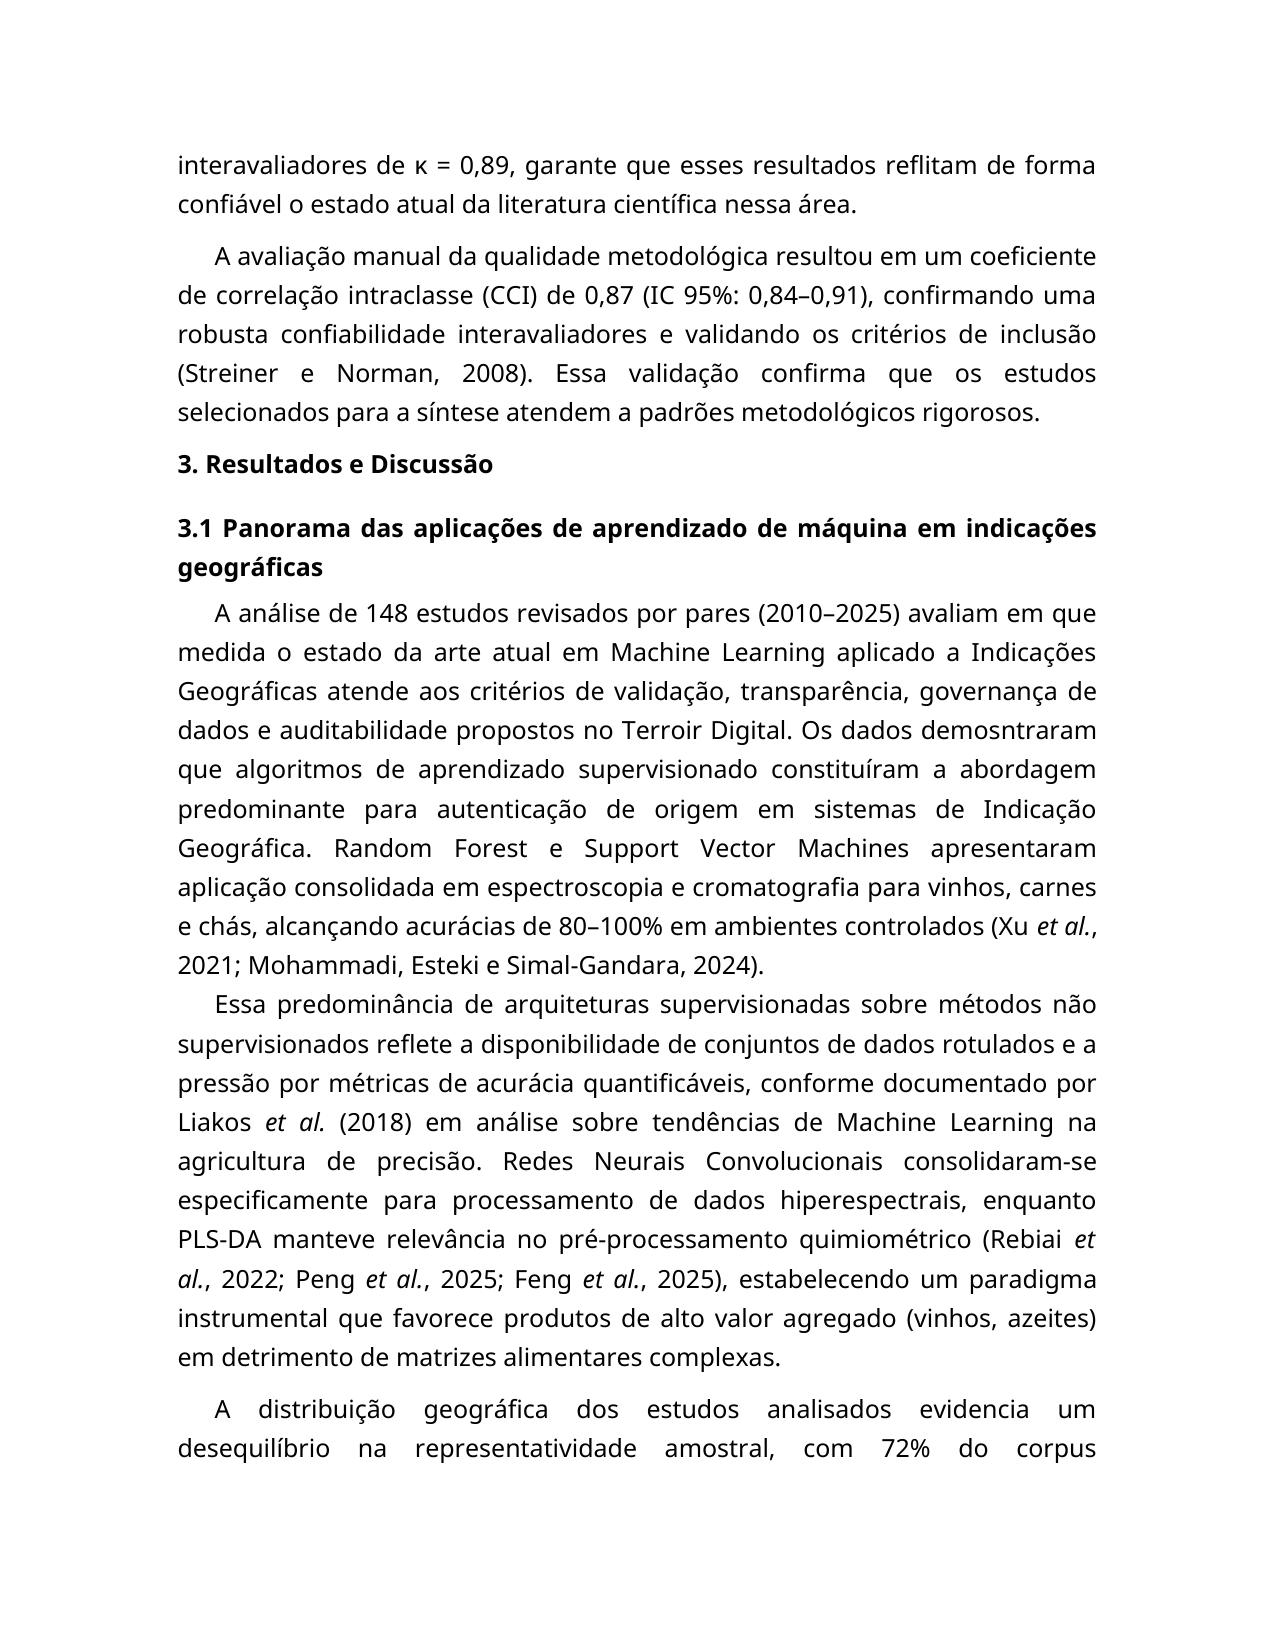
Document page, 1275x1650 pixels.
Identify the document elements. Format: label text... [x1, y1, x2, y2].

subtitle 3.1 Panorama das aplicações de aprendizado de máquina em indicações geográficas [177, 511, 1098, 584]
text Essa predominância de arquiteturas supervisionadas sobre métodos não supervisionados reflete a disponibilidade de conjuntos de dados rotulados e a pressão por métricas de acurácia quantificáveis, conforme documentado por Liakos et al. (2018) em análise sobre tendências de Machine Learning na agricultura de precisão. Redes Neurais Convolucionais consolidaram-se especificamente para processamento de dados hiperespectrais, enquanto PLS-DA manteve relevância no pré-processamento quimiométrico (Rebiai et al., 2022; Peng et al., 2025; Feng et al., 2025), estabelecendo um paradigma instrumental que favorece produtos de alto valor agregado (vinhos, azeites) em detrimento de matrizes alimentares complexas. [177, 987, 1098, 1374]
text A avaliação manual da qualidade metodológica resultou em um coeficiente de correlação intraclasse (CCI) de 0,87 (IC 95%: 0,84–0,91), confirmando uma robusta confiabilidade interavaliadores e validando os critérios de inclusão (Streiner e Norman, 2008). Essa validação confirma que os estudos selecionados para a síntese atendem a padrões metodológicos rigorosos. [177, 238, 1098, 429]
subtitle 3. Resultados e Discussão [177, 447, 1098, 481]
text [177, 1391, 1098, 1464]
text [177, 148, 1098, 221]
